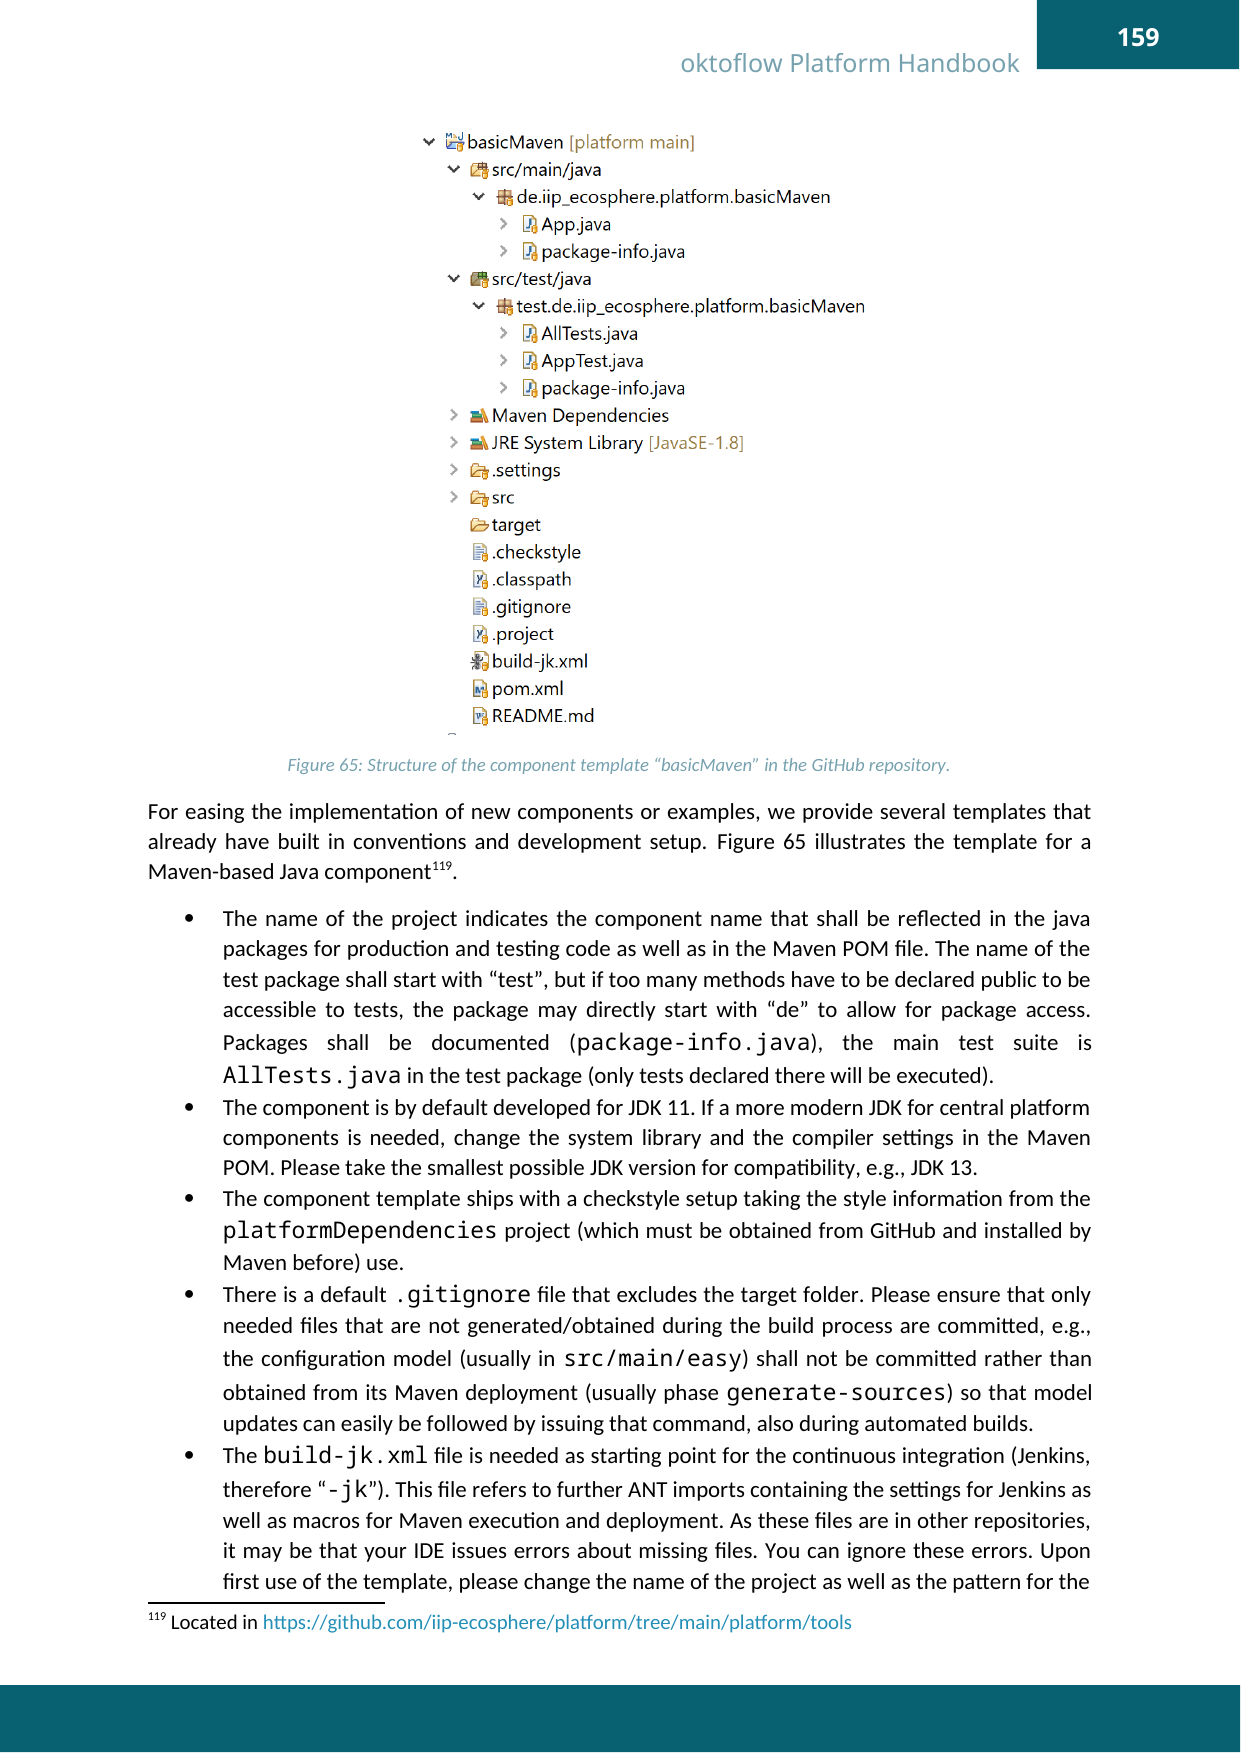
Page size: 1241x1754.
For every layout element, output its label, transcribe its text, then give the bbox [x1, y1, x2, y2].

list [185, 1439, 1093, 1595]
list The component template ships with a checkstyle setup taking the style information from the platformDependencies project (which must be obtained from GitHub and installed by Maven before) use. [185, 1184, 1093, 1276]
picture [420, 132, 895, 735]
list The component is by default developed for JDK 11. If a more modern JDK for central platform components is needed, change the system library and the compiler settings in the Maven POM. Please take the smallest possible JDK version for compatibility, e.g., JDK 13. [185, 1093, 1093, 1181]
list The name of the project indicates the component name that shall be reflected in the java packages for production and testing code as well as in the Maven POM file. The name of the test package shall start with “test”, but if too many methods have to be declared public to be accessible to tests, the package may directly start with “de” to allow for package access. Packages shall be documented (package-info.java), the main test suite is AllTests.java in the test package (only tests declared there will be executed). [185, 904, 1093, 1091]
text Figure 65: Structure of the component template “basicMaven” in the GitHub repository. [148, 753, 1093, 776]
text For easing the implementation of new components or examples, we provide several templates that already have built in conventions and development setup. Figure 65 illustrates the template for a Maven-based Java component. [148, 797, 1093, 886]
list There is a default .gitignore file that excludes the target folder. Please ensure that only needed files that are not generated/obtained during the build process are committed, e.g., the configuration model (usually in src/main/easy) shall not be committed rather than obtained from its Maven deployment (usually phase generate-sources) so that model updates can easily be followed by issuing that command, also during automated builds. [185, 1278, 1093, 1437]
